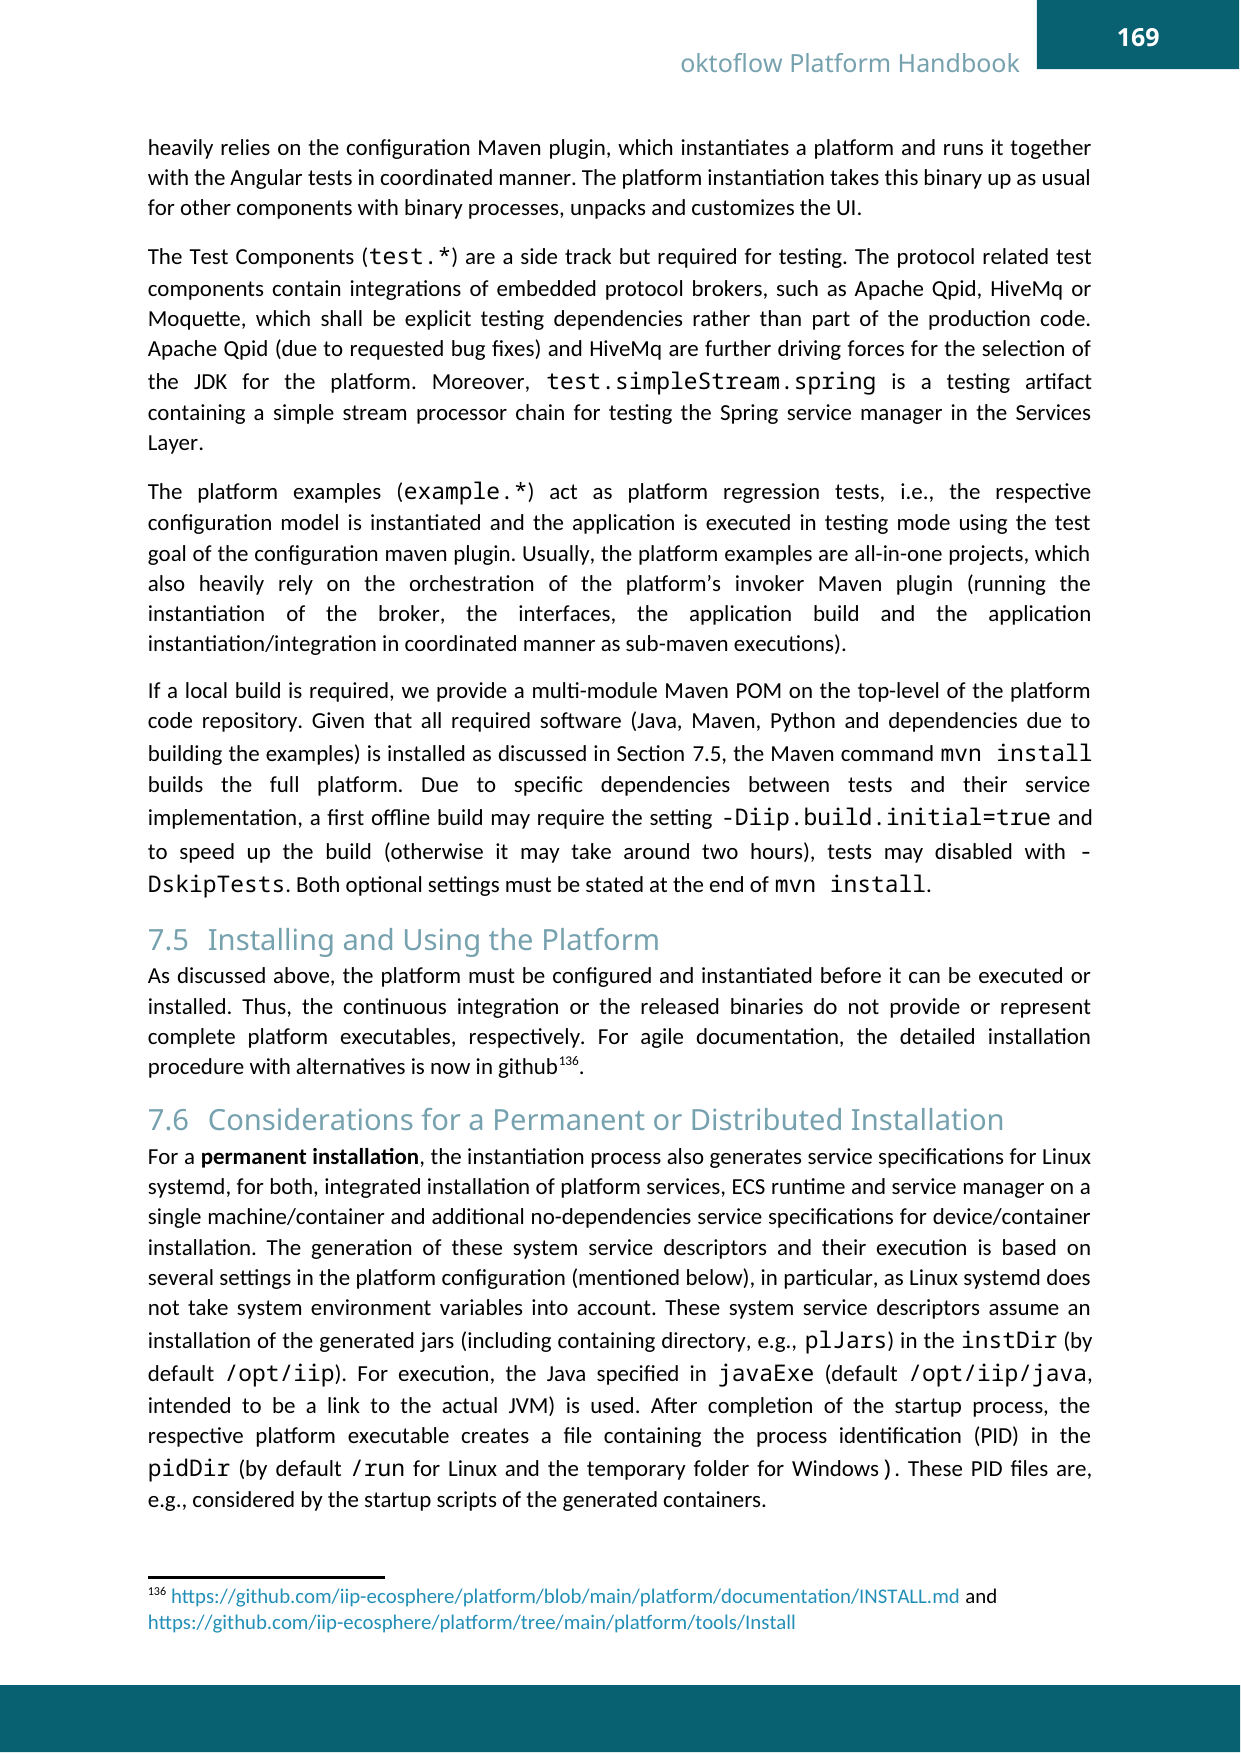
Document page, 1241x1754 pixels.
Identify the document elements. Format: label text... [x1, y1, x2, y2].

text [148, 133, 1093, 221]
text The Test Components (test.*) are a side track but required for testing. The protocol related test components contain integrations of embedded protocol brokers, such as Apache Qpid, HiveMq or Moquette, which shall be explicit testing dependencies rather than part of the production code. Apache Qpid (due to requested bug fixes) and HiveMq are further driving forces for the selection of the JDK for the platform. Moreover, test.simpleStream.spring is a testing artifact containing a simple stream processor chain for testing the Spring service manager in the Services Layer. [148, 240, 1093, 456]
subtitle Considerations for a Permanent or Distributed Installation [148, 1099, 1093, 1139]
text For a permanent installation, the instantiation process also generates service specifications for Linux systemd, for both, integrated installation of platform services, ECS runtime and service manager on a single machine/container and additional no-dependencies service specifications for device/container installation. The generation of these system service descriptors and their execution is based on several settings in the platform configuration (mentioned below), in particular, as Linux systemd does not take system environment variables into account. These system service descriptors assume an installation of the generated jars (including containing directory, e.g., plJars) in the instDir (by default /opt/iip). For execution, the Java specified in javaExe (default /opt/iip/java, intended to be a link to the actual JVM) is used. After completion of the startup process, the respective platform executable creates a file containing the process identification (PID) in the pidDir (by default /run for Linux and the temporary folder for Windows). These PID files are, e.g., considered by the startup scripts of the generated containers. [148, 1142, 1093, 1513]
text If a local build is required, we provide a multi-module Maven POM on the top-level of the platform code repository. Given that all required software (Java, Maven, Python and dependencies due to building the examples) is installed as discussed in Section 7.5, the Maven command mvn install builds the full platform. Due to specific dependencies between tests and their service implementation, a first offline build may require the setting -Diip.build.initial=true and to speed up the build (otherwise it may take around two hours), tests may disabled with -DskipTests. Both optional settings must be stated at the end of mvn install. [148, 676, 1093, 900]
text The platform examples (example.*) act as platform regression tests, i.e., the respective configuration model is instantiated and the application is executed in testing mode using the test goal of the configuration maven plugin. Usually, the platform examples are all-in-one projects, which also heavily rely on the orchestration of the platform’s invoker Maven plugin (running the instantiation of the broker, the interfaces, the application build and the application instantiation/integration in coordinated manner as sub-maven executions). [148, 475, 1093, 657]
text As discussed above, the platform must be configured and instantiated before it can be executed or installed. Thus, the continuous integration or the released binaries do not provide or represent complete platform executables, respectively. For agile documentation, the detailed installation procedure with alternatives is now in github. [148, 962, 1093, 1080]
subtitle Installing and Using the Platform [148, 919, 1093, 958]
